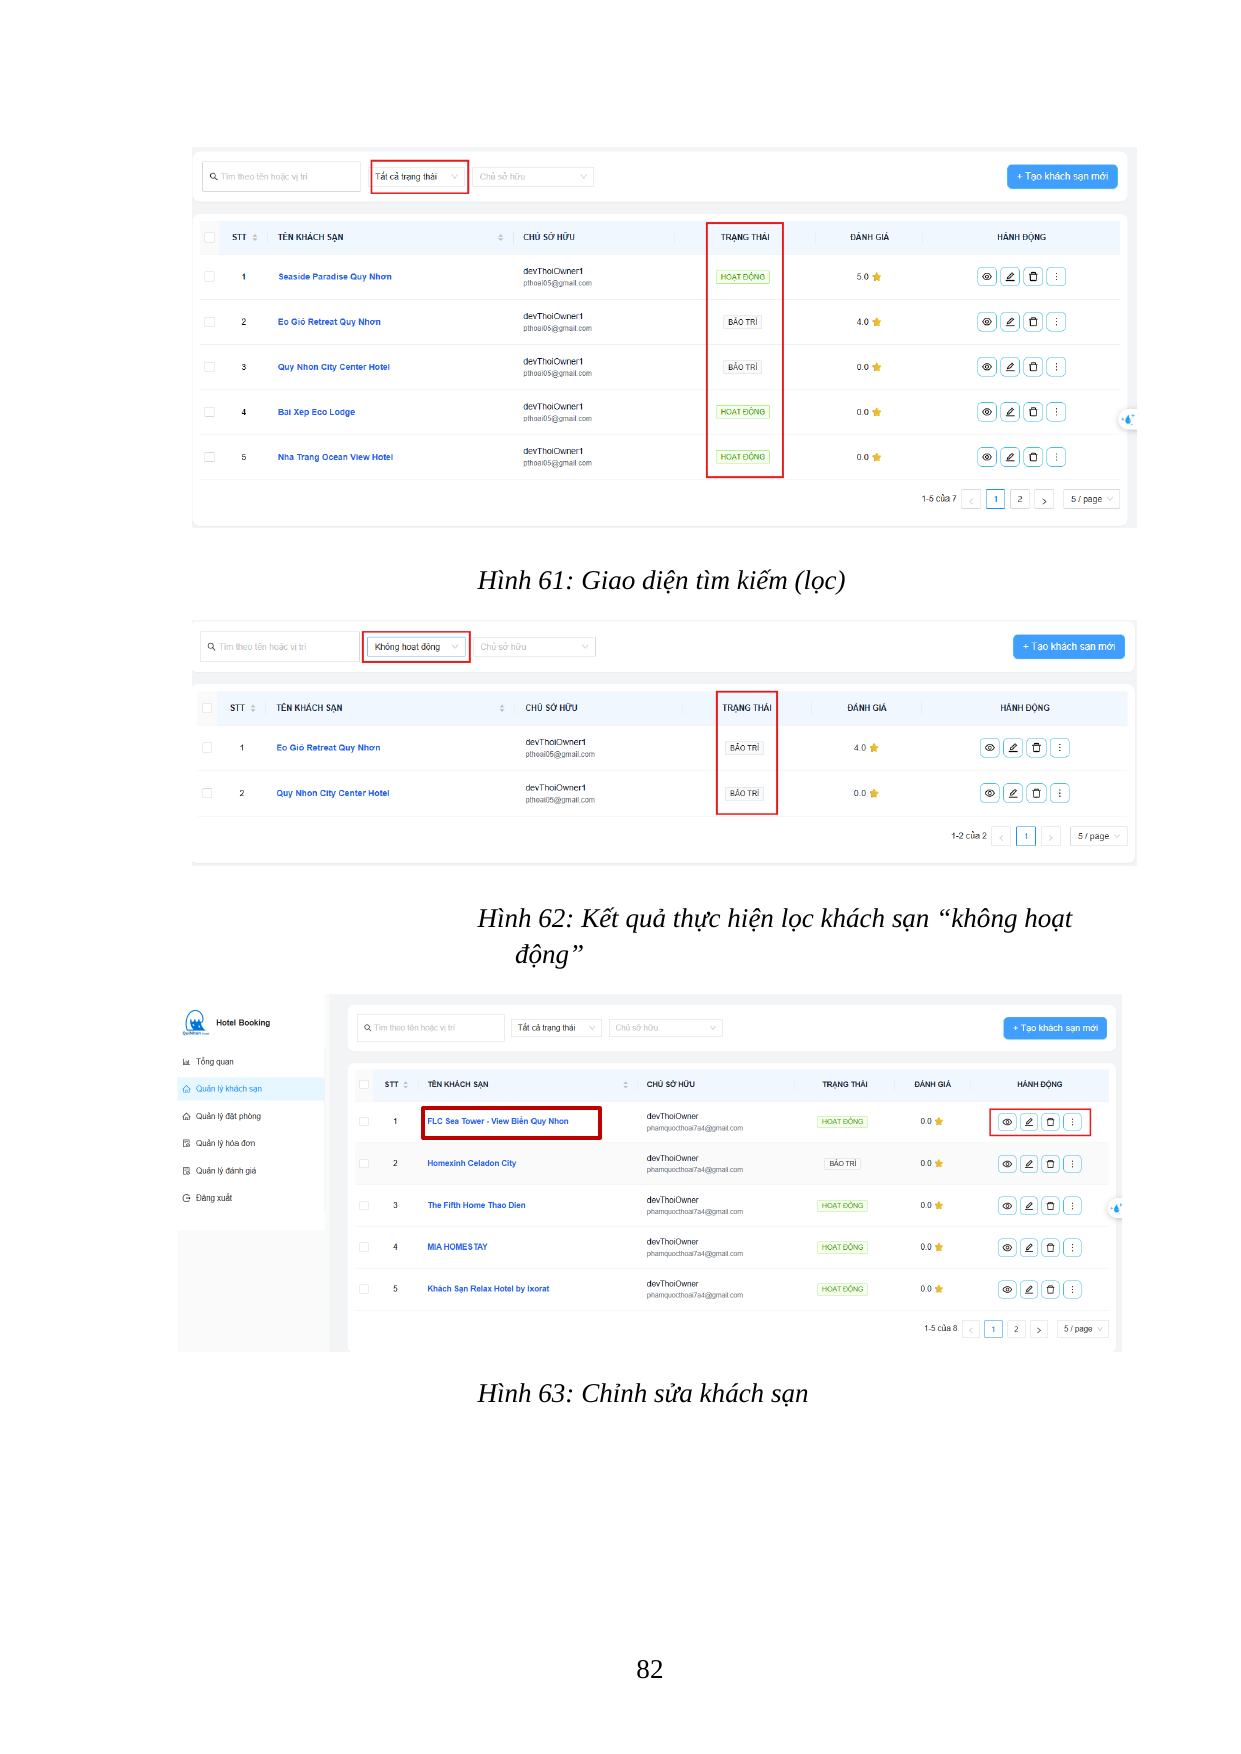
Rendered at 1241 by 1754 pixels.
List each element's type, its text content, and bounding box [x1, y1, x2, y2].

title Giao diện tìm kiếm (lọc) [477, 564, 1122, 595]
picture [177, 994, 1123, 1352]
title Kết quả thực hiện lọc khách sạn “không hoạt động” [477, 902, 1122, 969]
picture [192, 147, 1137, 528]
title Chỉnh sửa khách sạn [477, 1377, 1122, 1408]
picture [192, 620, 1137, 866]
